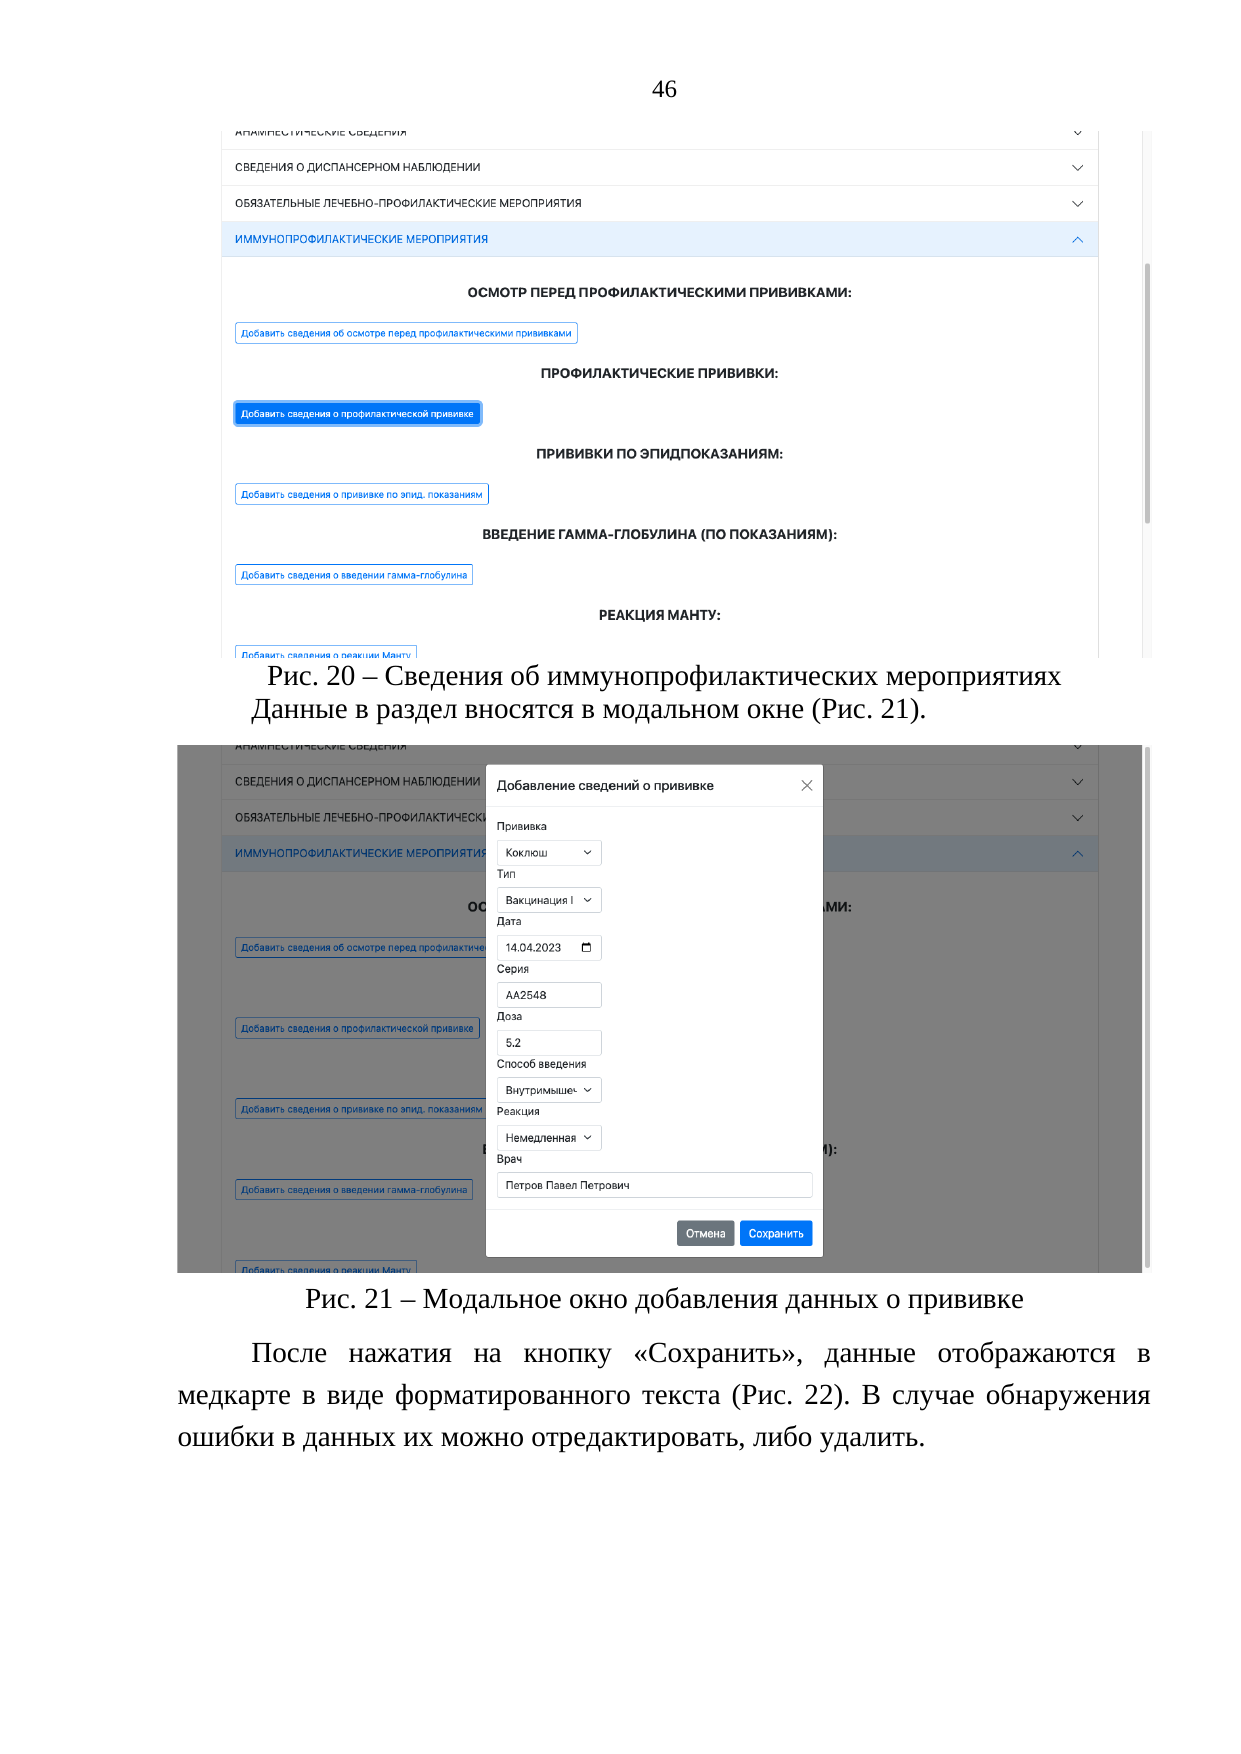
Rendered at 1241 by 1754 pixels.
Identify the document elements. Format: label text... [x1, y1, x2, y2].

text Рис. 20 – Сведения об иммунопрофилактических мероприятиях [177, 658, 1152, 691]
text После нажатия на кнопку «Сохранить», данные отображаются в медкарте в виде форматированного текста (Рис. 22). В случае обнаружения ошибки в данных их можно отредактировать, либо удалить. [177, 1335, 1152, 1452]
picture [177, 745, 1152, 1273]
text Рис. 21 – Модальное окно добавления данных о прививке [177, 1273, 1152, 1314]
text Данные в раздел вносятся в модальном окне (Рис. 21). [177, 691, 1152, 725]
picture [177, 131, 1152, 658]
